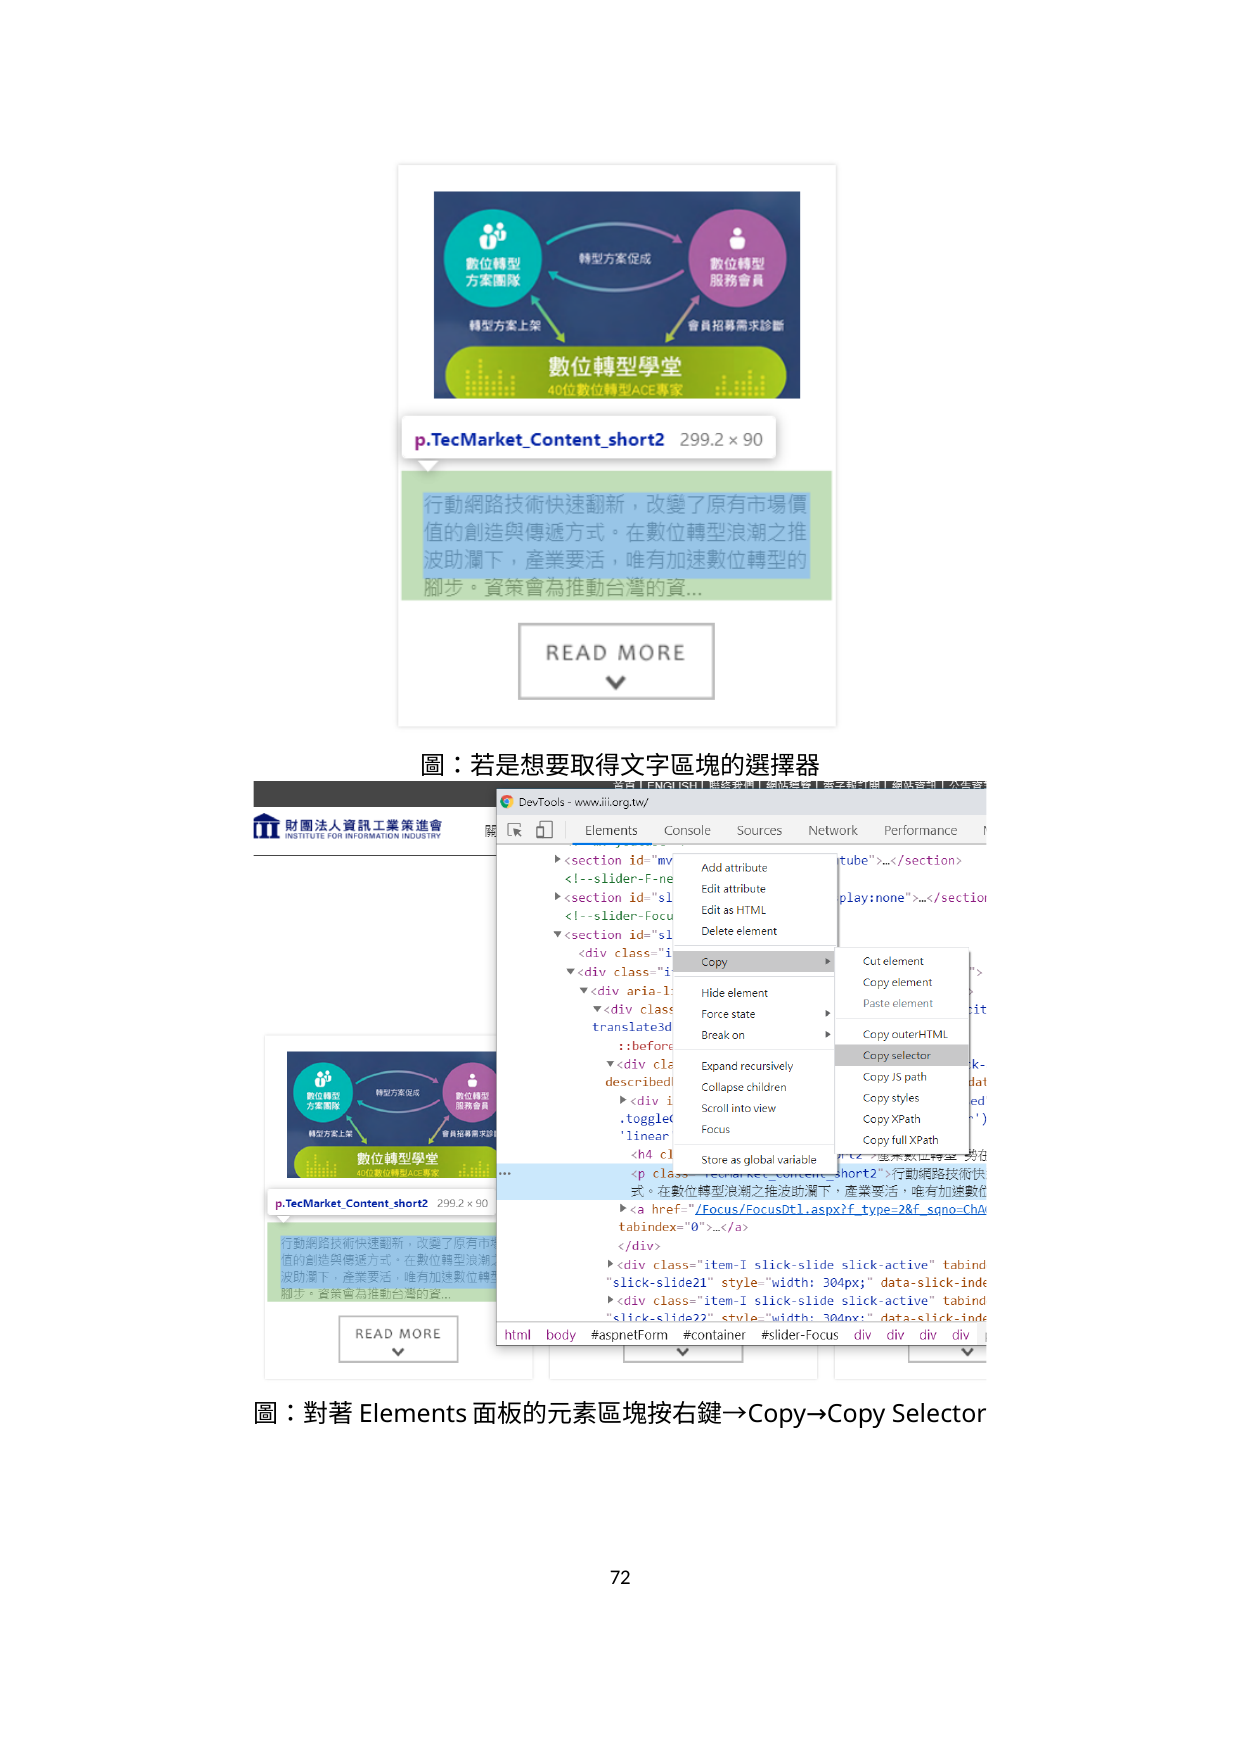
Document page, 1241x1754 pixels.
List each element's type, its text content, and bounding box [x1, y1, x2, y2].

text 圖：對著Elements面板的元素區塊按右鍵→Copy→Copy Selector [187, 1393, 1053, 1429]
text 圖：若是想要取得文字區塊的選擇器 [187, 746, 1053, 782]
picture [388, 150, 852, 746]
picture [253, 781, 987, 1394]
